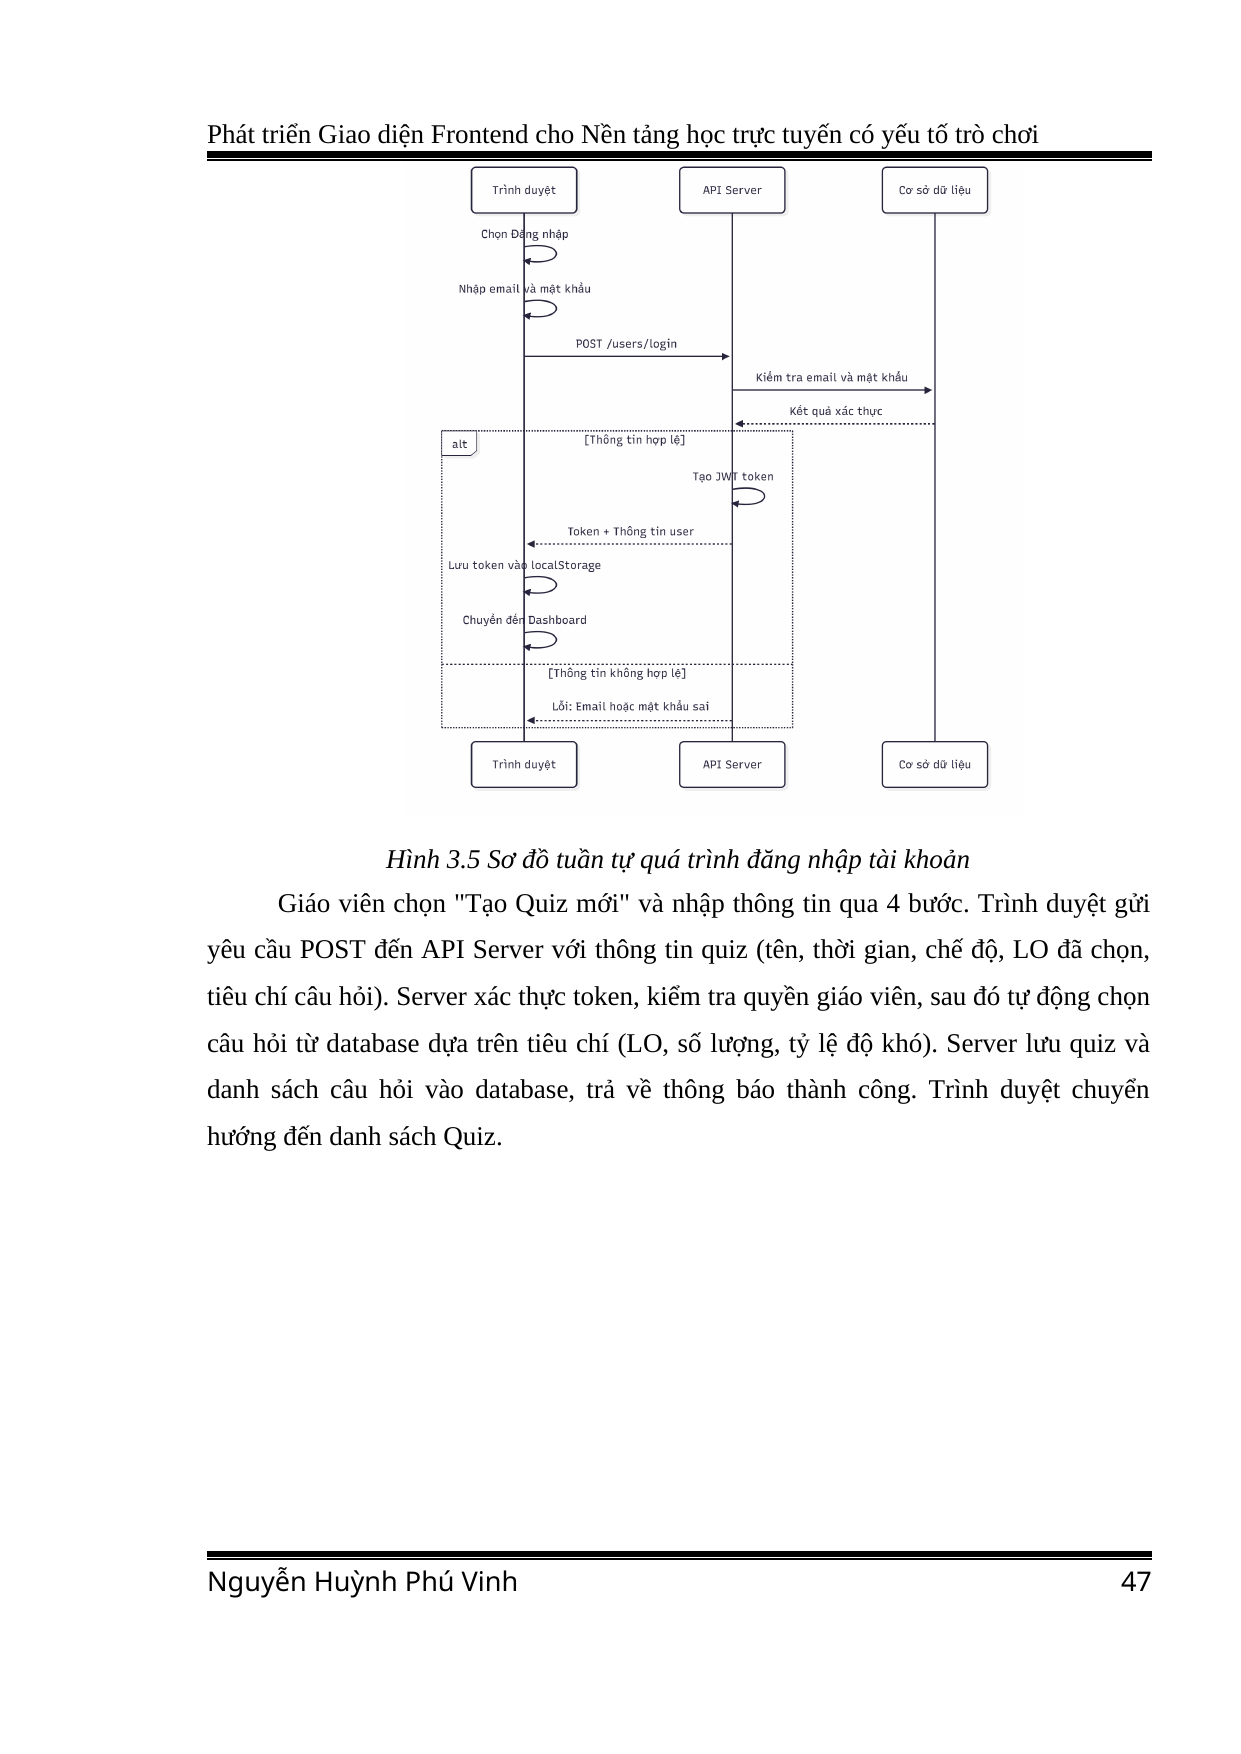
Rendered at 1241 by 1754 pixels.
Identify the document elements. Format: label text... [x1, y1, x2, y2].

text Giáo viên chọn "Tạo Quiz mới" và nhập thông tin qua 4 bước. Trình duyệt gửi yêu cầu POST đến API Server với thông tin quiz (tên, thời gian, chế độ, LO đã chọn, tiêu chí câu hỏi). Server xác thực token, kiểm tra quyền giáo viên, sau đó tự động chọn câu hỏi từ database dựa trên tiêu chí (LO, số lượng, tỷ lệ độ khó). Server lưu quiz và danh sách câu hỏi vào database, trả về thông báo thành công. Trình duyệt chuyển hướng đến danh sách Quiz. [207, 887, 1152, 1151]
text Hình 3.5 Sơ đồ tuần tự quá trình đăng nhập tài khoản [207, 843, 1152, 874]
picture [406, 161, 1023, 816]
